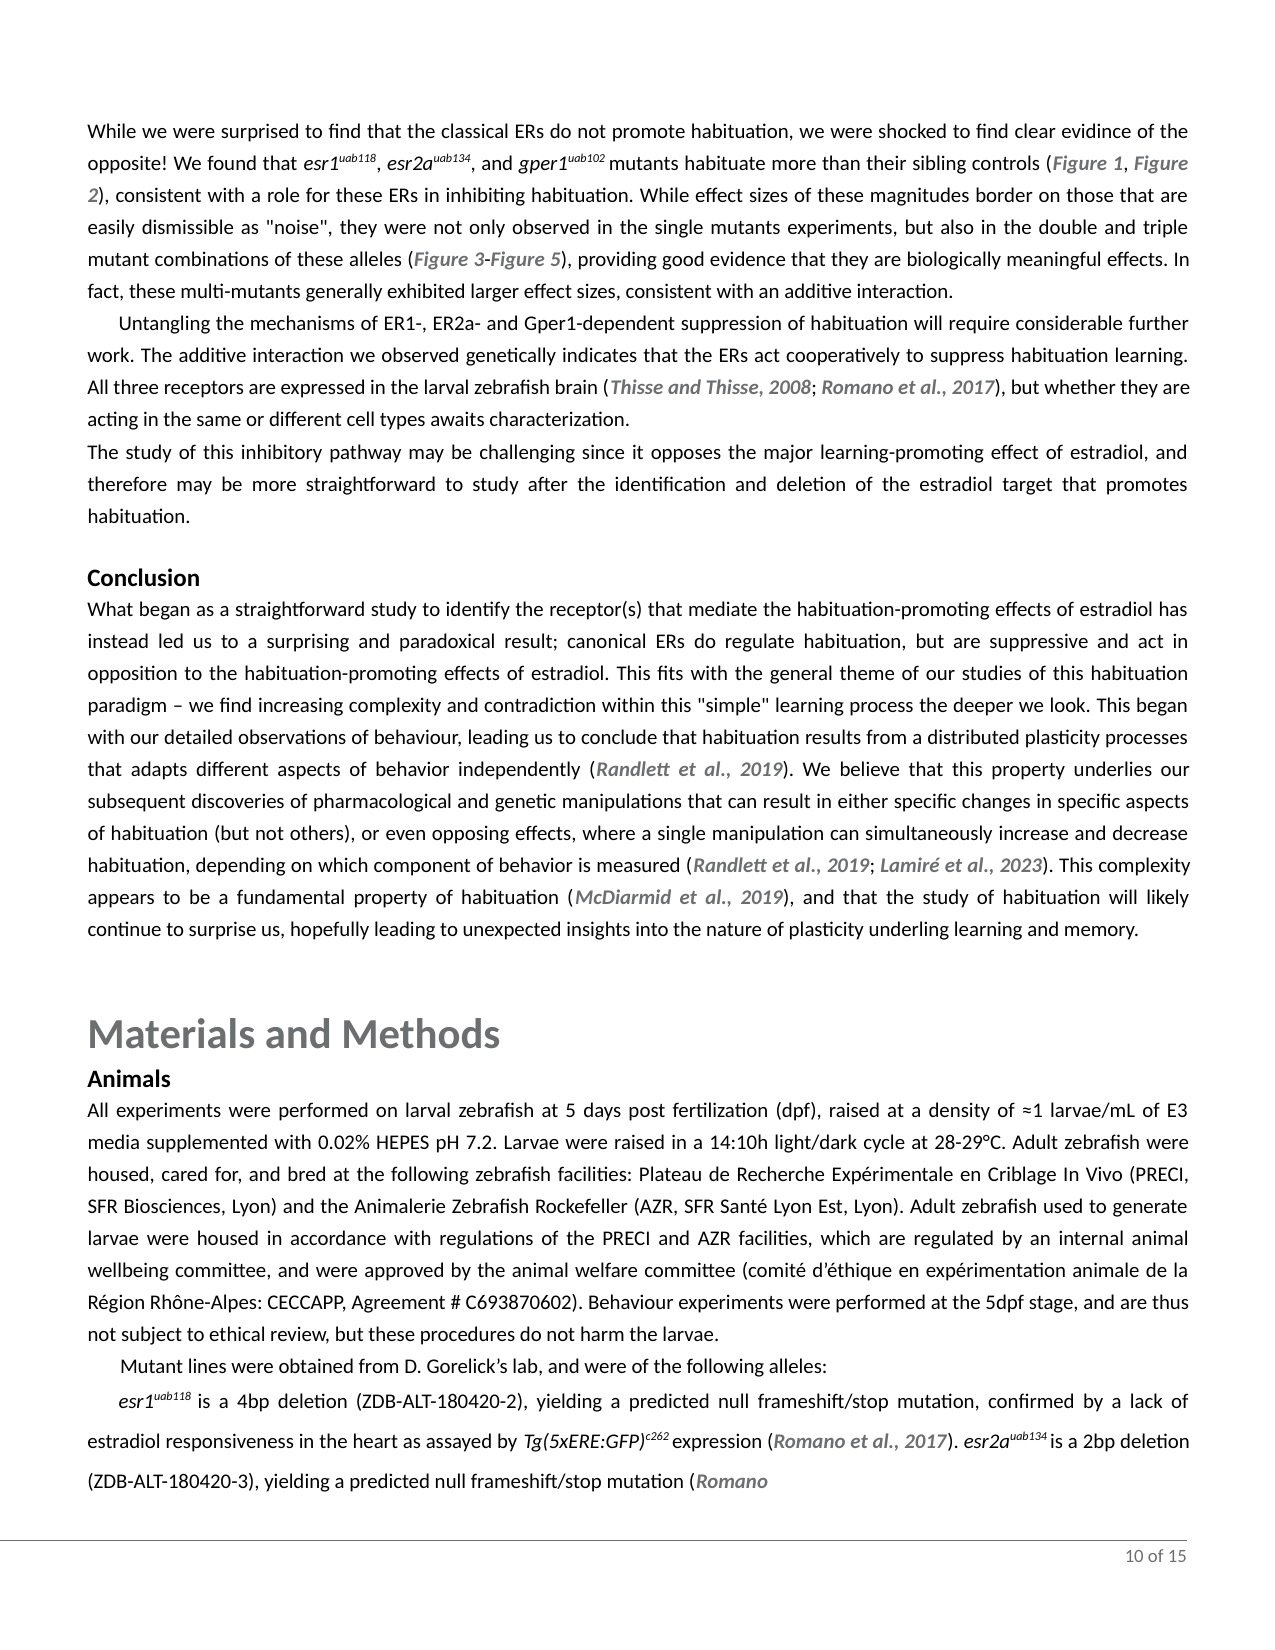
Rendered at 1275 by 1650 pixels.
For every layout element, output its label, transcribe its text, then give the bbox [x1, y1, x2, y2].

text The study of this inhibitory pathway may be challenging since it opposes the major learning-promoting effect of estradiol, and therefore may be more straightforward to study after the identification and deletion of the estradiol target that promotes habituation. [87, 439, 1190, 528]
text Mutant lines were obtained from D. Gorelick’s lab, and were of the following alleles: [120, 1353, 1190, 1379]
subtitle Animals [87, 1063, 1187, 1093]
subtitle Conclusion [87, 562, 1187, 593]
text While we were surprised to find that the classical ERs do not promote habituation, we were shocked to find clear evidince of the opposite! We found that esr1uab118, esr2auab134, and gper1uab102 mutants habituate more than their sibling controls (Figure 1, Figure 2), consistent with a role for these ERs in inhibiting habituation. While effect sizes of these magnitudes border on those that are easily dismissible as "noise", they were not only observed in the single mutants experiments, but also in the double and triple mutant combinations of these alleles (Figure 3-Figure 5), providing good evidence that they are biologically meaningful effects. In fact, these multi-mutants generally exhibited larger effect sizes, consistent with an additive interaction. [87, 118, 1190, 303]
text Untangling the mechanisms of ER1-, ER2a- and Gper1-dependent suppression of habituation will require considerable further work. The additive interaction we observed genetically indicates that the ERs act cooperatively to suppress habituation learning. All three receptors are expressed in the larval zebrafish brain (Thisse and Thisse, 2008; Romano et al., 2017), but whether they are acting in the same or different cell types awaits characterization. [87, 311, 1190, 432]
text All experiments were performed on larval zebrafish at 5 days post fertilization (dpf), raised at a density of ≈1 larvae/mL of E3 media supplemented with 0.02% HEPES pH 7.2. Larvae were raised in a 14:10h light/dark cycle at 28-29°C. Adult zebrafish were housed, cared for, and bred at the following zebrafish facilities: Plateau de Recherche Expérimentale en Criblage In Vivo (PRECI, SFR Biosciences, Lyon) and the Animalerie Zebrafish Rockefeller (AZR, SFR Santé Lyon Est, Lyon). Adult zebrafish used to generate larvae were housed in accordance with regulations of the PRECI and AZR facilities, which are regulated by an internal animal wellbeing committee, and were approved by the animal welfare committee (comité d’éthique en expérimentation animale de la Région Rhône-Alpes: CECCAPP, Agreement # C693870602). Behaviour experiments were performed at the 5dpf stage, and are thus not subject to ethical review, but these procedures do not harm the larvae. [87, 1097, 1190, 1346]
text What began as a straightforward study to identify the receptor(s) that mediate the habituation-promoting effects of estradiol has instead led us to a surprising and paradoxical result; canonical ERs do regulate habituation, but are suppressive and act in opposition to the habituation-promoting effects of estradiol. This fits with the general theme of our studies of this habituation paradigm – we find increasing complexity and contradiction within this "simple" learning process the deeper we look. This began with our detailed observations of behaviour, leading us to conclude that habituation results from a distributed plasticity processes that adapts different aspects of behavior independently (Randlett et al., 2019). We believe that this property underlies our subsequent discoveries of pharmacological and genetic manipulations that can result in either specific changes in specific aspects of habituation (but not others), or even opposing effects, where a single manipulation can simultaneously increase and decrease habituation, depending on which component of behavior is measured (Randlett et al., 2019; Lamiré et al., 2023). This complexity appears to be a fundamental property of habituation (McDiarmid et al., 2019), and that the study of habituation will likely continue to surprise us, hopefully leading to unexpected insights into the nature of plasticity underling learning and memory. [87, 596, 1190, 942]
subtitle Materials and Methods [87, 1006, 1187, 1059]
text esr1uab118 is a 4bp deletion (ZDB-ALT-180420-2), yielding a predicted null frameshift/stop mutation, confirmed by a lack of estradiol responsiveness in the heart as assayed by Tg(5xERE:GFP)c262 expression (Romano et al., 2017). esr2auab134 is a 2bp deletion (ZDB-ALT-180420-3), yielding a predicted null frameshift/stop mutation (Romano [87, 1389, 1190, 1493]
